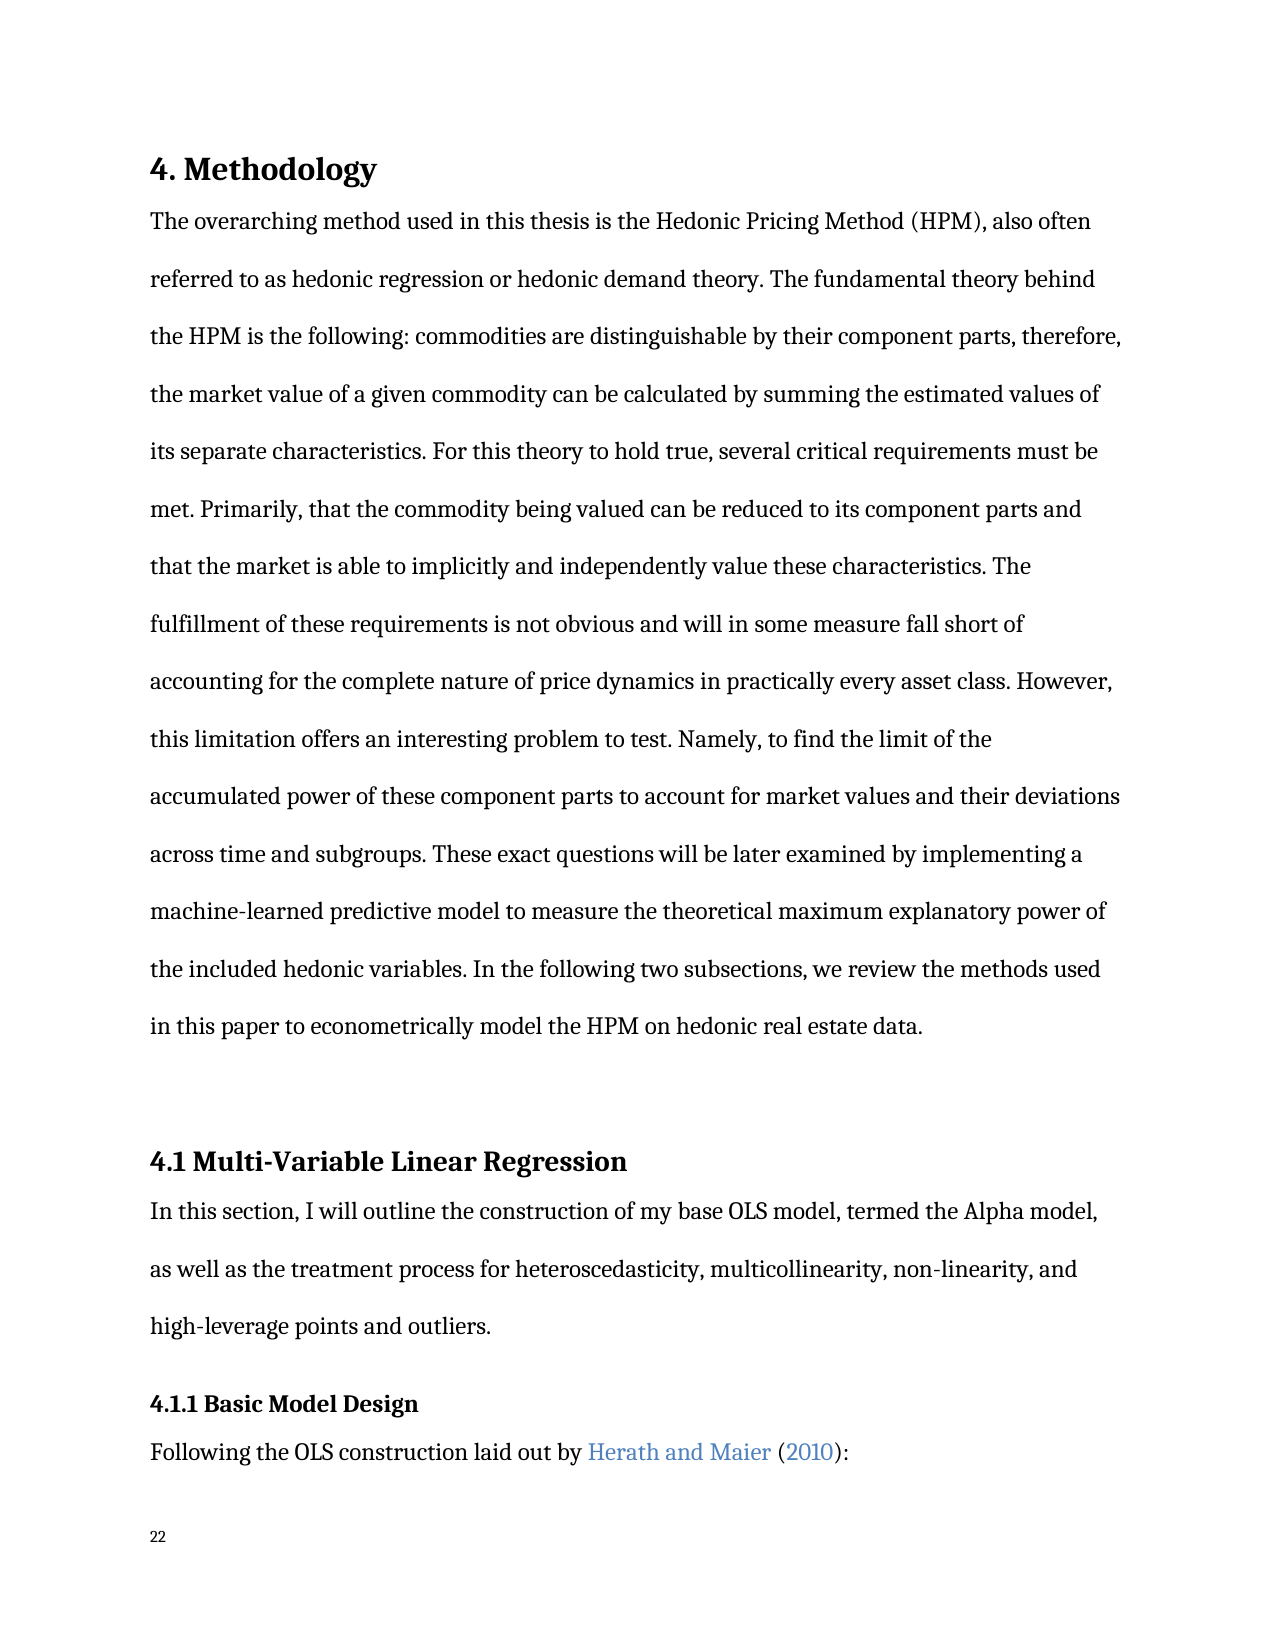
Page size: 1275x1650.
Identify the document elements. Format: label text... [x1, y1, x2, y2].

subtitle 4.1.1 Basic Model Design [150, 1390, 1125, 1419]
text In this section, I will outline the construction of my base OLS model, termed the Alpha model, as well as the treatment process for heteroscedasticity, multicollinearity, non-linearity, and high-leverage points and outliers. [150, 1197, 1125, 1341]
text The overarching method used in this thesis is the Hedonic Pricing Method (HPM), also often referred to as hedonic regression or hedonic demand theory. The fundamental theory behind the HPM is the following: commodities are distinguishable by their component parts, therefore, the market value of a given commodity can be calculated by summing the estimated values of its separate characteristics. For this theory to hold true, several critical requirements must be met. Primarily, that the commodity being valued can be reduced to its component parts and that the market is able to implicitly and independently value these characteristics. The fulfillment of these requirements is not obvious and will in some measure fall short of accounting for the complete nature of price dynamics in practically every asset class. However, this limitation offers an interesting problem to test. Namely, to find the limit of the accumulated power of these component parts to account for market values and their deviations across time and subgroups. These exact questions will be later examined by implementing a machine-learned predictive model to measure the theoretical maximum explanatory power of the included hedonic variables. In the following two subsections, we review the methods used in this paper to econometrically model the HPM on hedonic real estate data. [150, 207, 1125, 1041]
subtitle 4.1 Multi-Variable Linear Regression [150, 1145, 1125, 1178]
text Following the OLS construction laid out by Herath and Maier (2010): [150, 1438, 1125, 1467]
subtitle 4. Methodology [150, 150, 1125, 188]
